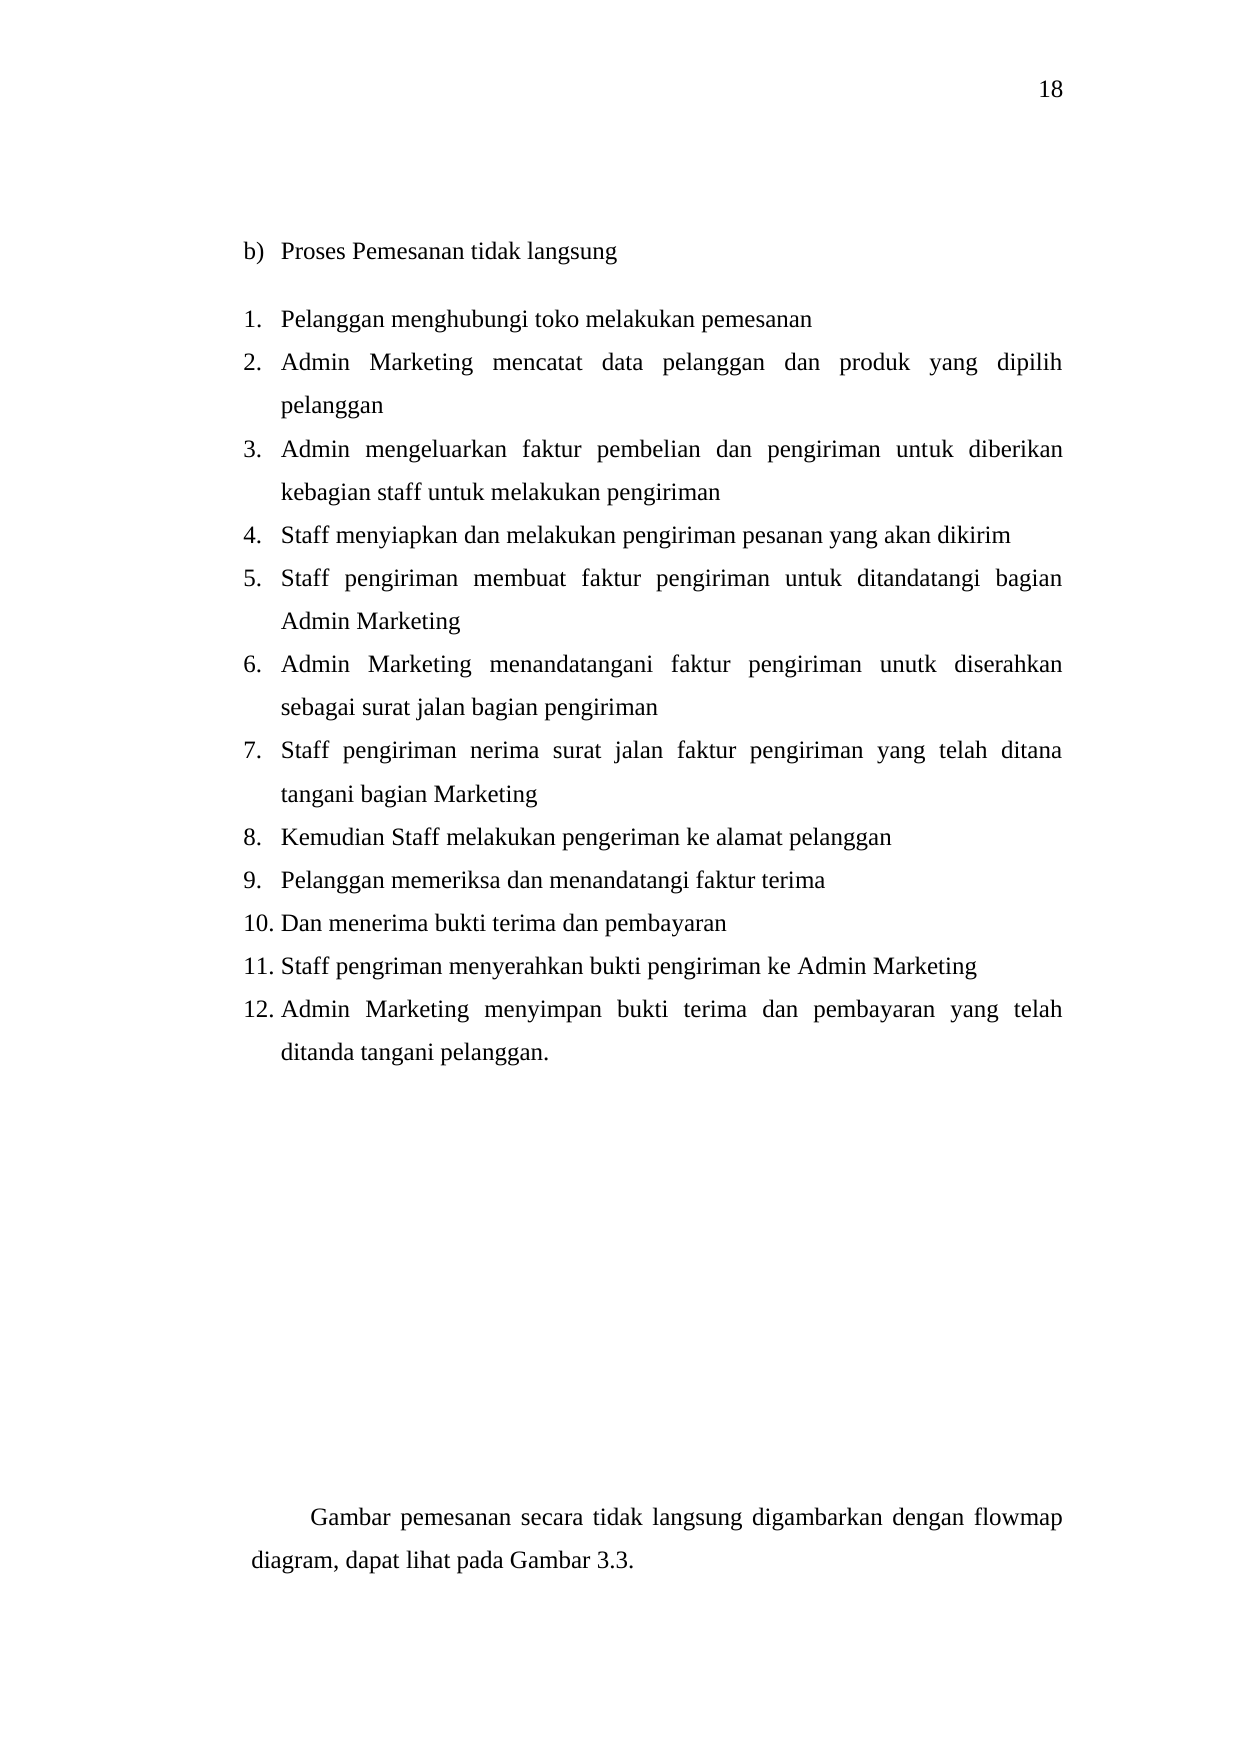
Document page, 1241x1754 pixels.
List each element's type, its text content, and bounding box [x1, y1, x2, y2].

list Admin Marketing mencatat data pelanggan dan produk yang dipilih pelanggan [243, 347, 1063, 419]
list Pelanggan menghubungi toko melakukan pemesanan [243, 304, 1063, 333]
list Staff pengiriman membuat faktur pengiriman untuk ditandatangi bagian Admin Marketing [243, 563, 1063, 635]
list Proses Pemesanan tidak langsung [243, 236, 1063, 265]
list Staff menyiapkan dan melakukan pengiriman pesanan yang akan dikirim [243, 520, 1063, 549]
list Admin Marketing menandatangani faktur pengiriman unutk diserahkan sebagai surat jalan bagian pengiriman [243, 649, 1063, 721]
text Gambar pemesanan secara tidak langsung digambarkan dengan flowmap diagram, dapat lihat pada Gambar 3.3. [251, 1502, 1063, 1574]
list Staff pengiriman nerima surat jalan faktur pengiriman yang telah ditana tangani bagian Marketing [243, 736, 1063, 807]
list Kemudian Staff melakukan pengeriman ke alamat pelanggan [243, 822, 1063, 851]
list Admin mengeluarkan faktur pembelian dan pengiriman untuk diberikan kebagian staff untuk melakukan pengiriman [243, 434, 1063, 506]
list Pelanggan memeriksa dan menandatangi faktur terima [243, 865, 1063, 894]
list Staff pengriman menyerahkan bukti pengiriman ke Admin Marketing [243, 951, 1063, 980]
list Dan menerima bukti terima dan pembayaran [243, 908, 1063, 937]
list Admin Marketing menyimpan bukti terima dan pembayaran yang telah ditanda tangani pelanggan. [243, 994, 1063, 1066]
